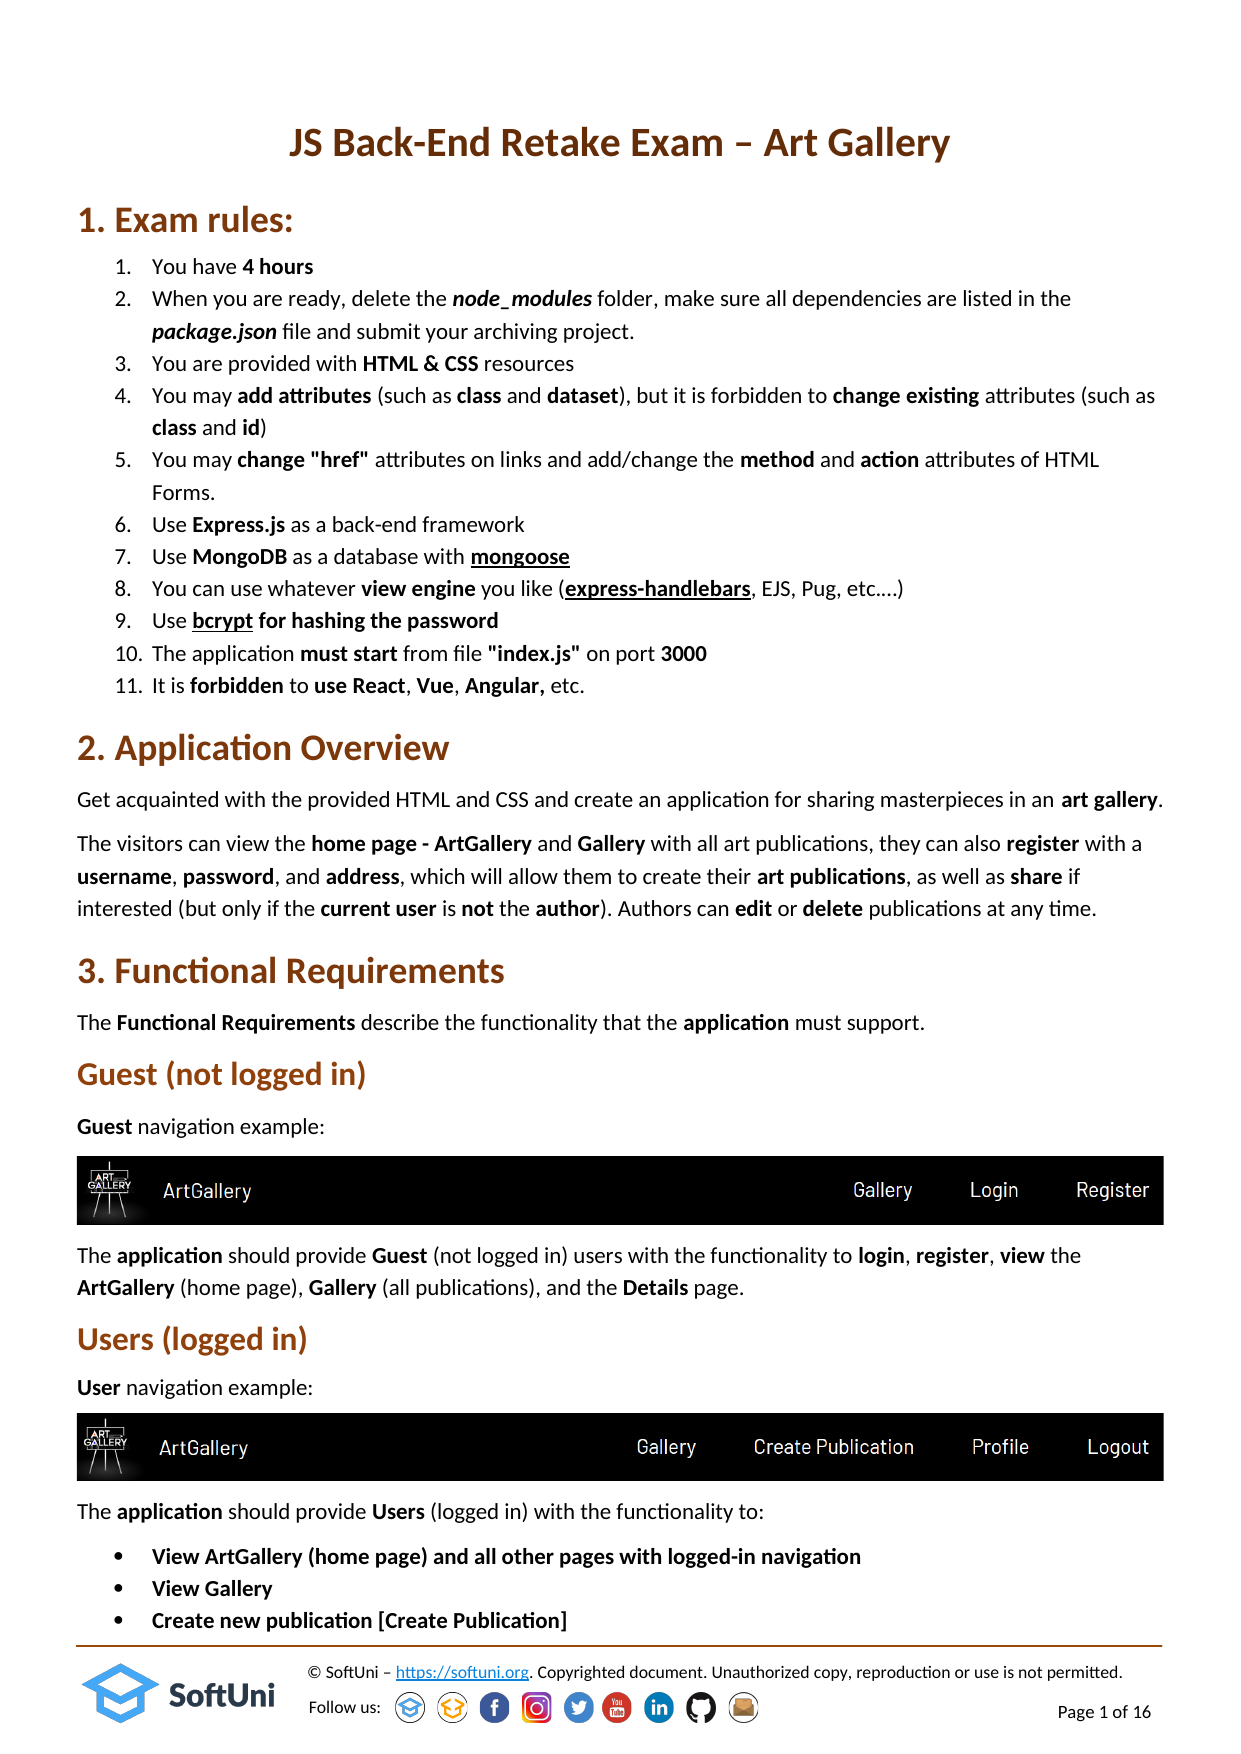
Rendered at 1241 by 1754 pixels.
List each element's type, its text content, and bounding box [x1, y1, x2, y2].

picture [728, 1692, 759, 1723]
list Create new publication [Create Publication] [114, 1607, 1163, 1634]
subtitle Functional Requirements [77, 947, 1163, 993]
list You can use whatever view engine you like (express-handlebars, EJS, Pug, etc.…) [114, 574, 1163, 602]
picture [665, 1714, 674, 1723]
subtitle Guest (not logged in) [77, 1053, 1163, 1093]
list The application must start from file "index.js" on port 3000 [114, 639, 1163, 667]
picture [644, 1714, 653, 1723]
list You have 4 hours [114, 252, 1163, 280]
list Guest navigation example: [77, 1112, 1163, 1140]
text User navigation example: [77, 1373, 1163, 1401]
picture [75, 1658, 281, 1729]
picture [644, 1692, 653, 1701]
picture [602, 1692, 632, 1723]
picture [564, 1692, 594, 1723]
list You may change "href" attributes on links and add/change the method and action attributes of HTML Forms. [114, 446, 1163, 506]
picture [437, 1692, 468, 1723]
picture [395, 1692, 425, 1723]
list Use bcrypt for hashing the password [114, 606, 1163, 634]
picture [76, 1156, 1164, 1225]
text The application should provide Guest (not logged in) users with the functionality to login, register, view the ArtGallery (home page), Gallery (all publications), and the Details page. [77, 1241, 1163, 1301]
list When you are ready, delete the node_modules folder, make sure all dependencies are listed in the package.json file and submit your archiving project. [114, 284, 1163, 345]
subtitle Users (logged in) [77, 1318, 1163, 1359]
list View Gallery [114, 1574, 1163, 1602]
text Get acquainted with the provided HTML and CSS and create an application for sharing masterpieces in an art gallery. [77, 785, 1163, 813]
picture [479, 1692, 510, 1723]
picture [686, 1692, 716, 1723]
subtitle Exam rules: [77, 196, 1163, 241]
subtitle JS Back-End Retake Exam – Art Gallery [77, 116, 1163, 167]
list You are provided with HTML & CSS resources [114, 349, 1163, 377]
picture [658, 1705, 667, 1714]
list View ArtGallery (home page) and all other pages with logged-in navigation [114, 1542, 1163, 1570]
text The Functional Requirements describe the functionality that the application must support. [77, 1008, 1163, 1036]
list It is forbidden to use React, Vue, Angular, etc. [114, 671, 1163, 699]
list You may add attributes (such as class and dataset), but it is forbidden to change existing attributes (such as class and id) [114, 381, 1163, 441]
picture [522, 1692, 552, 1723]
picture [665, 1692, 674, 1701]
text The visitors can view the home page - ArtGallery and Gallery with all art publications, they can also register with a username, password, and address, which will allow them to create their art publications, as well as share if interested (but only if the current user is not the author). Authors can edit or delete publications at any time. [77, 829, 1163, 922]
list Use Express.js as a back-end framework [114, 510, 1163, 538]
picture [76, 1413, 1164, 1481]
subtitle Application Overview [77, 724, 1163, 770]
text The application should provide Users (logged in) with the functionality to: [77, 1497, 1163, 1526]
list Use MongoDB as a database with mongoose [114, 542, 1163, 570]
